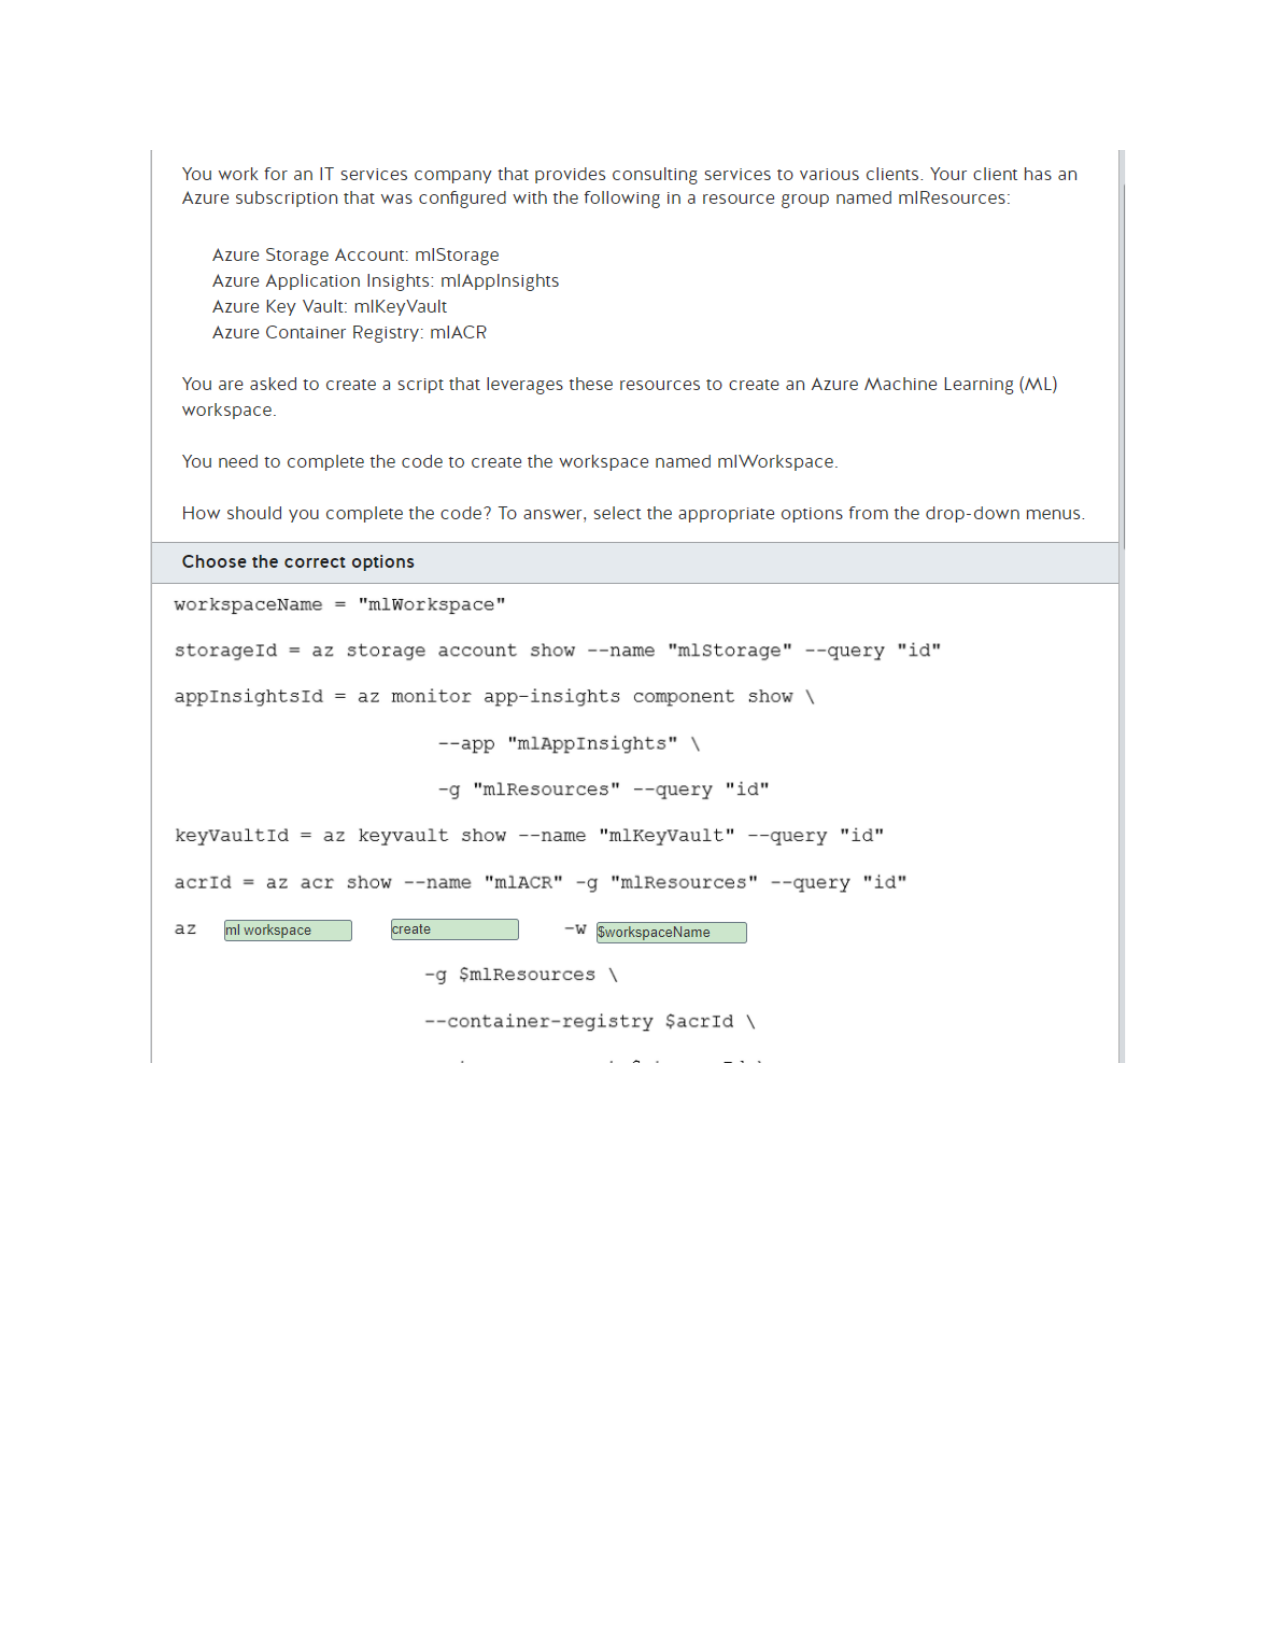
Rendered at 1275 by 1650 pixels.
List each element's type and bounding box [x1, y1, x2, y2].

picture [150, 150, 1125, 1063]
